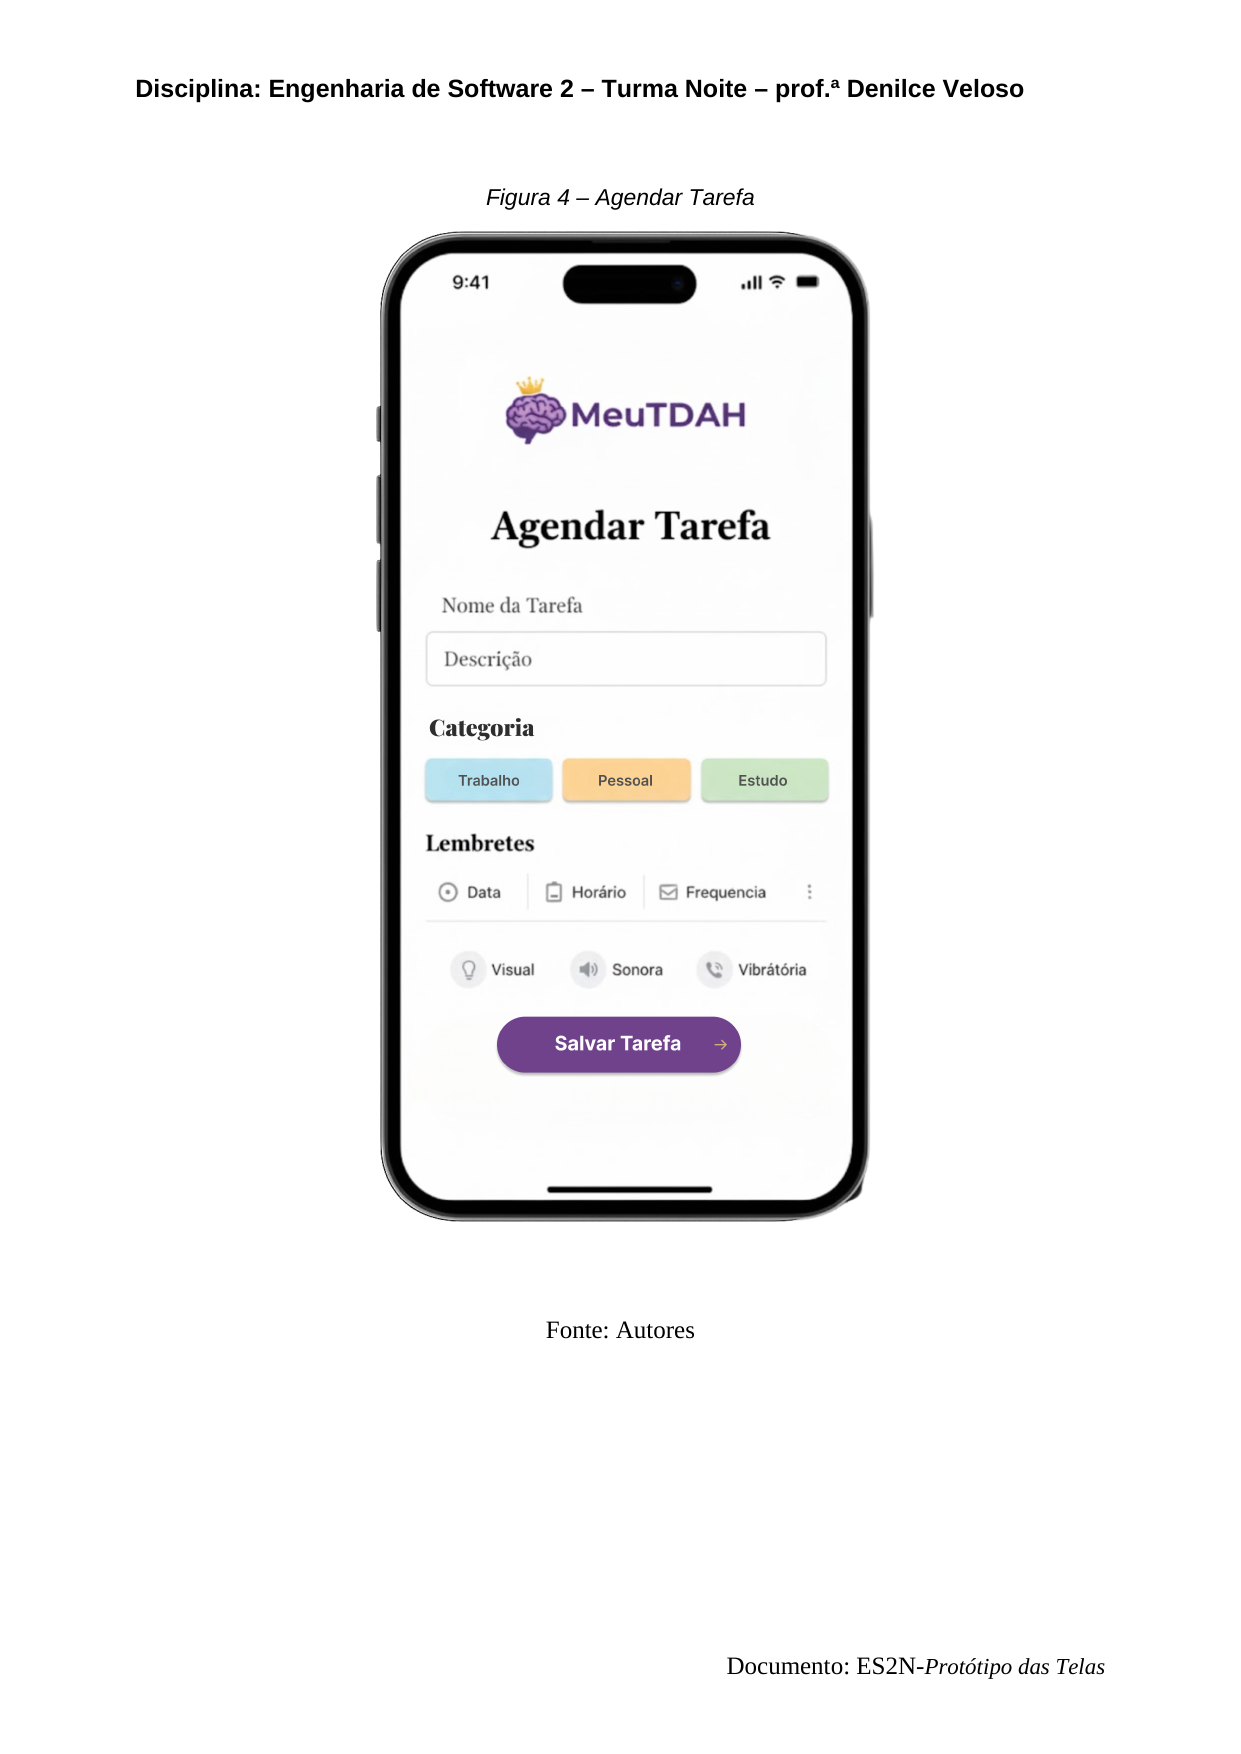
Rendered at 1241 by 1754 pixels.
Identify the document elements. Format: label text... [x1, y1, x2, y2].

picture [280, 219, 957, 1233]
text Fonte: Autores [135, 1315, 1105, 1344]
text Figura 4 – Agendar Tarefa [135, 184, 1105, 211]
